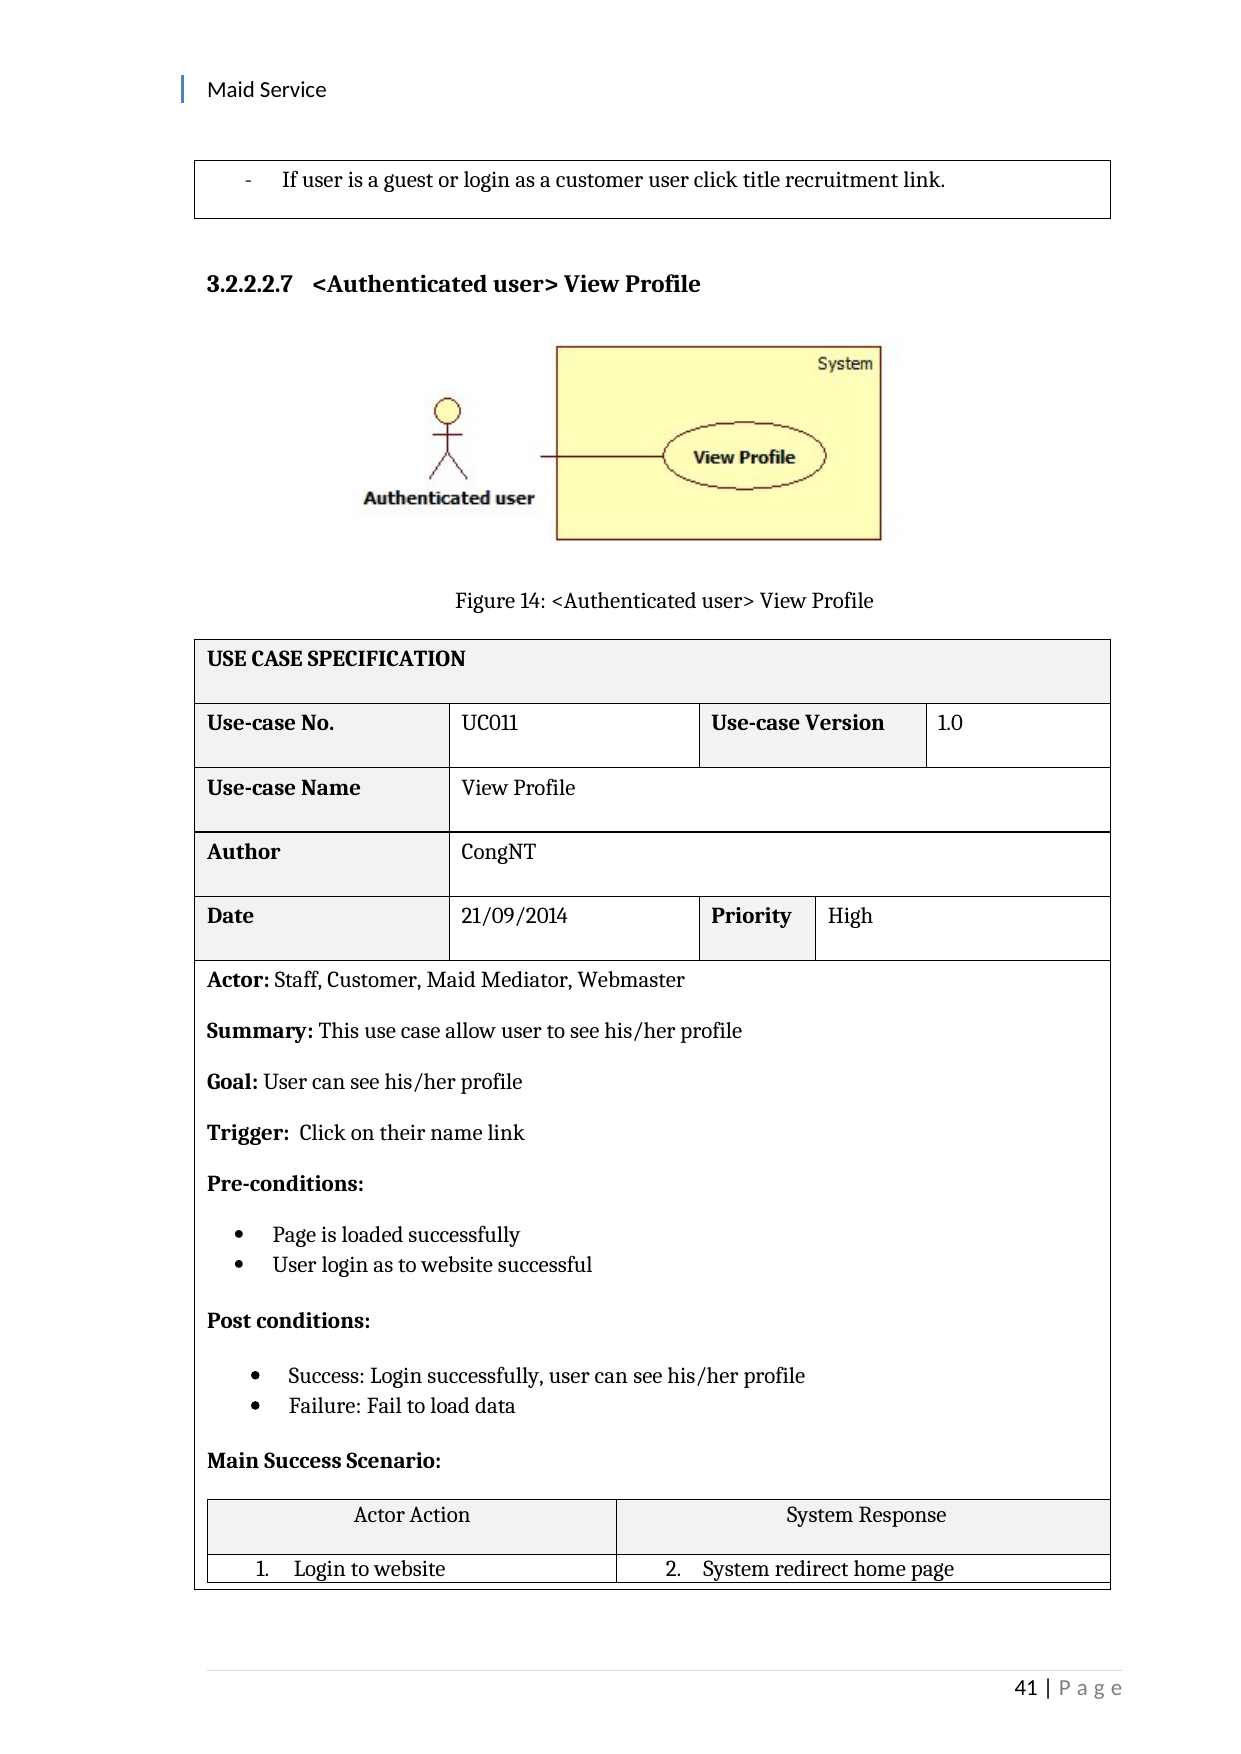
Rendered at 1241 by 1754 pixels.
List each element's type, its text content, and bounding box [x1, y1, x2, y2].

picture [325, 315, 913, 572]
table_header USE CASE SPECIFICATION [195, 640, 1110, 703]
table_cell Use-case Name [195, 768, 449, 831]
table_cell CongNT [450, 833, 1110, 896]
table_cell 21/09/2014 [450, 897, 699, 960]
table_cell Use-case No. [195, 704, 449, 767]
table_cell Priority [700, 897, 815, 960]
table_cell Date [195, 897, 449, 960]
table_cell UC011 [450, 704, 699, 767]
table_cell Use-case Version [700, 704, 926, 767]
table_cell View Profile [450, 768, 1110, 831]
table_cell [195, 161, 1110, 218]
table_cell Author [195, 833, 449, 896]
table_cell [195, 961, 1110, 1589]
table_cell High [816, 897, 1110, 960]
table_cell 1.0 [927, 704, 1110, 767]
subtitle <Authenticated user> View Profile [207, 270, 1122, 299]
